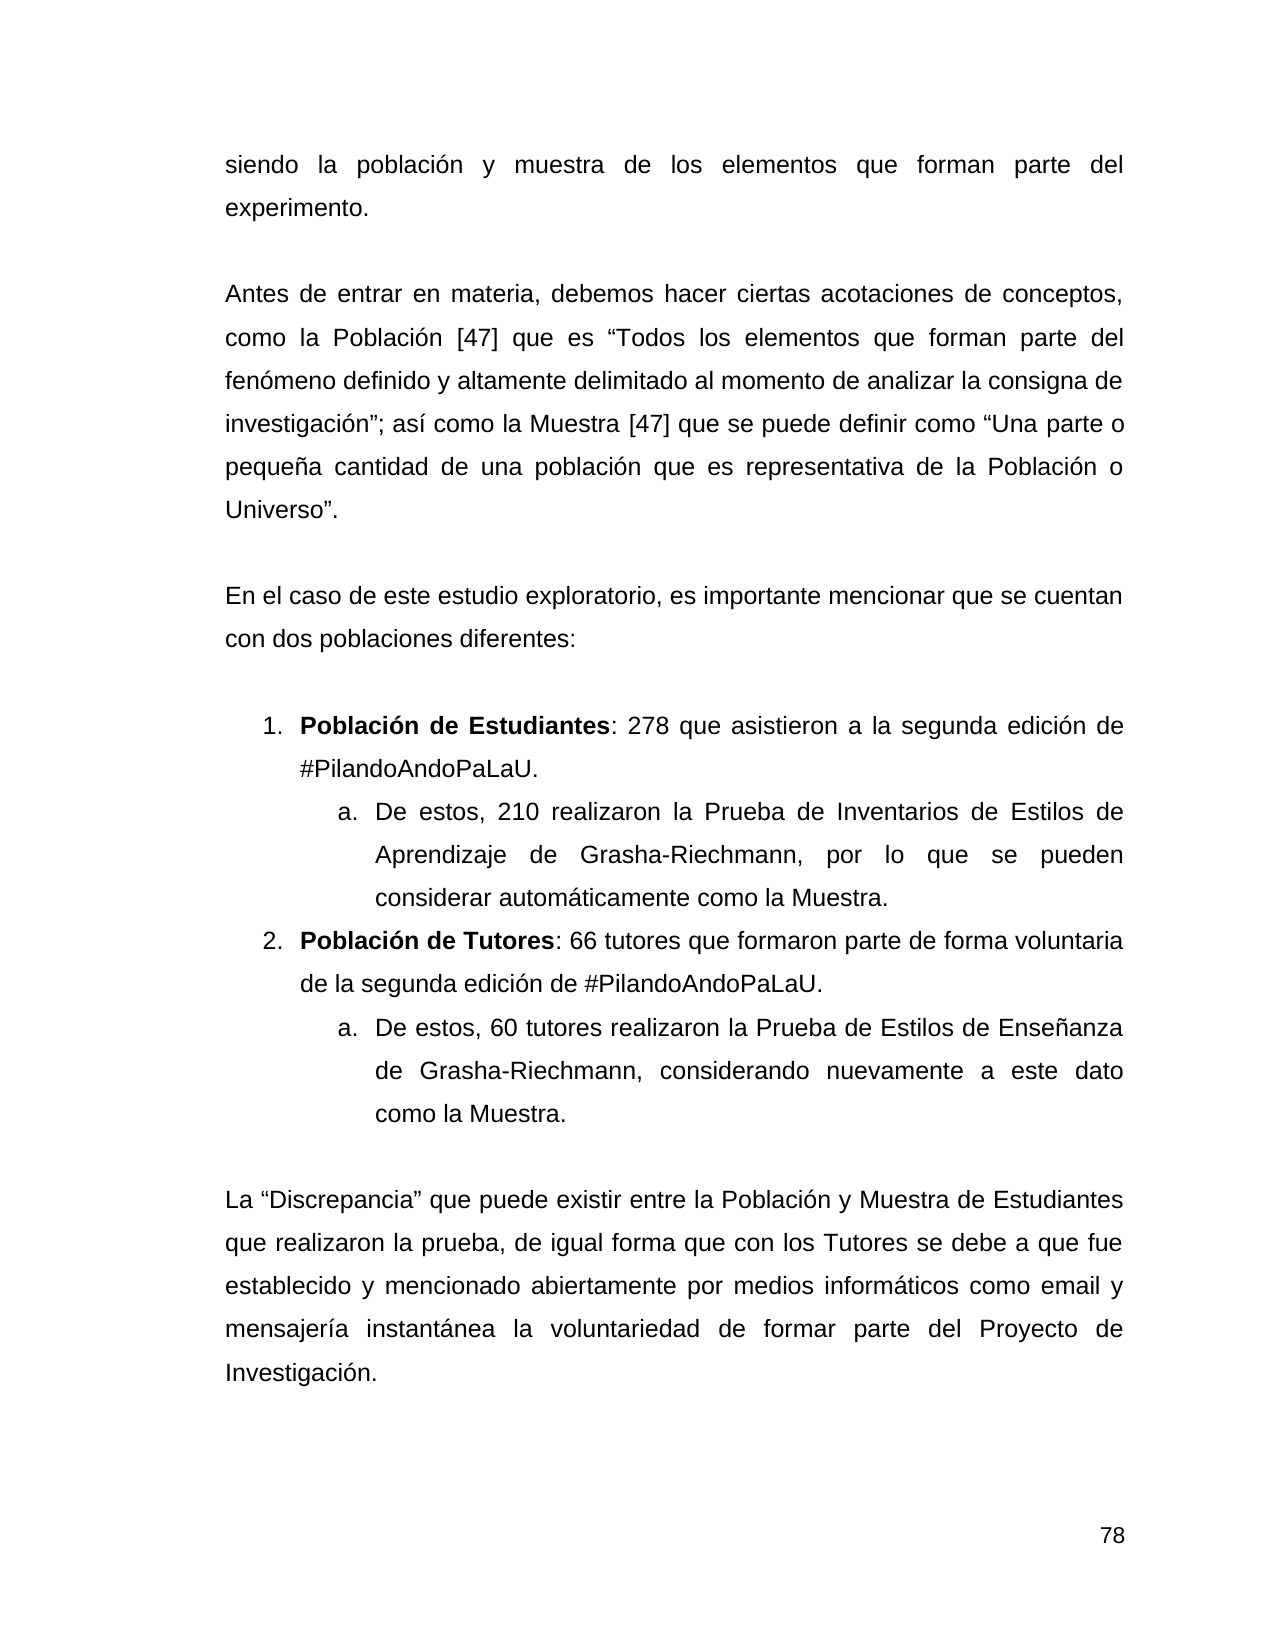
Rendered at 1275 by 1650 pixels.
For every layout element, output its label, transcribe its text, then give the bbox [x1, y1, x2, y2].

text La “Discrepancia” que puede existir entre la Población y Muestra de Estudiantes que realizaron la prueba, de igual forma que con los Tutores se debe a que fue establecido y mencionado abiertamente por medios informáticos como email y mensajería instantánea la voluntariedad de formar parte del Proyecto de Investigación. [225, 1185, 1125, 1386]
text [225, 150, 1125, 222]
list Población de Estudiantes: 278 que asistieron a la segunda edición de #PilandoAndoPaLaU. [262, 711, 1125, 782]
text Antes de entrar en materia, debemos hacer ciertas acotaciones de conceptos, como la Población que es “Todos los elementos que forman parte del fenómeno definido y altamente delimitado al momento de analizar la consigna de investigación”; así como la Muestra que se puede definir como “Una parte o pequeña cantidad de una población que es representativa de la Población o Universo”. [225, 279, 1125, 524]
list De estos, 210 realizaron la Prueba de Inventarios de Estilos de Aprendizaje de Grasha-Riechmann, por lo que se pueden considerar automáticamente como la Muestra. [337, 797, 1125, 912]
list Población de Tutores: 66 tutores que formaron parte de forma voluntaria de la segunda edición de #PilandoAndoPaLaU. [262, 926, 1125, 998]
list De estos, 60 tutores realizaron la Prueba de Estilos de Enseñanza de Grasha-Riechmann, considerando nuevamente a este dato como la Muestra. [337, 1012, 1125, 1127]
text En el caso de este estudio exploratorio, es importante mencionar que se cuentan con dos poblaciones diferentes: [225, 581, 1125, 653]
